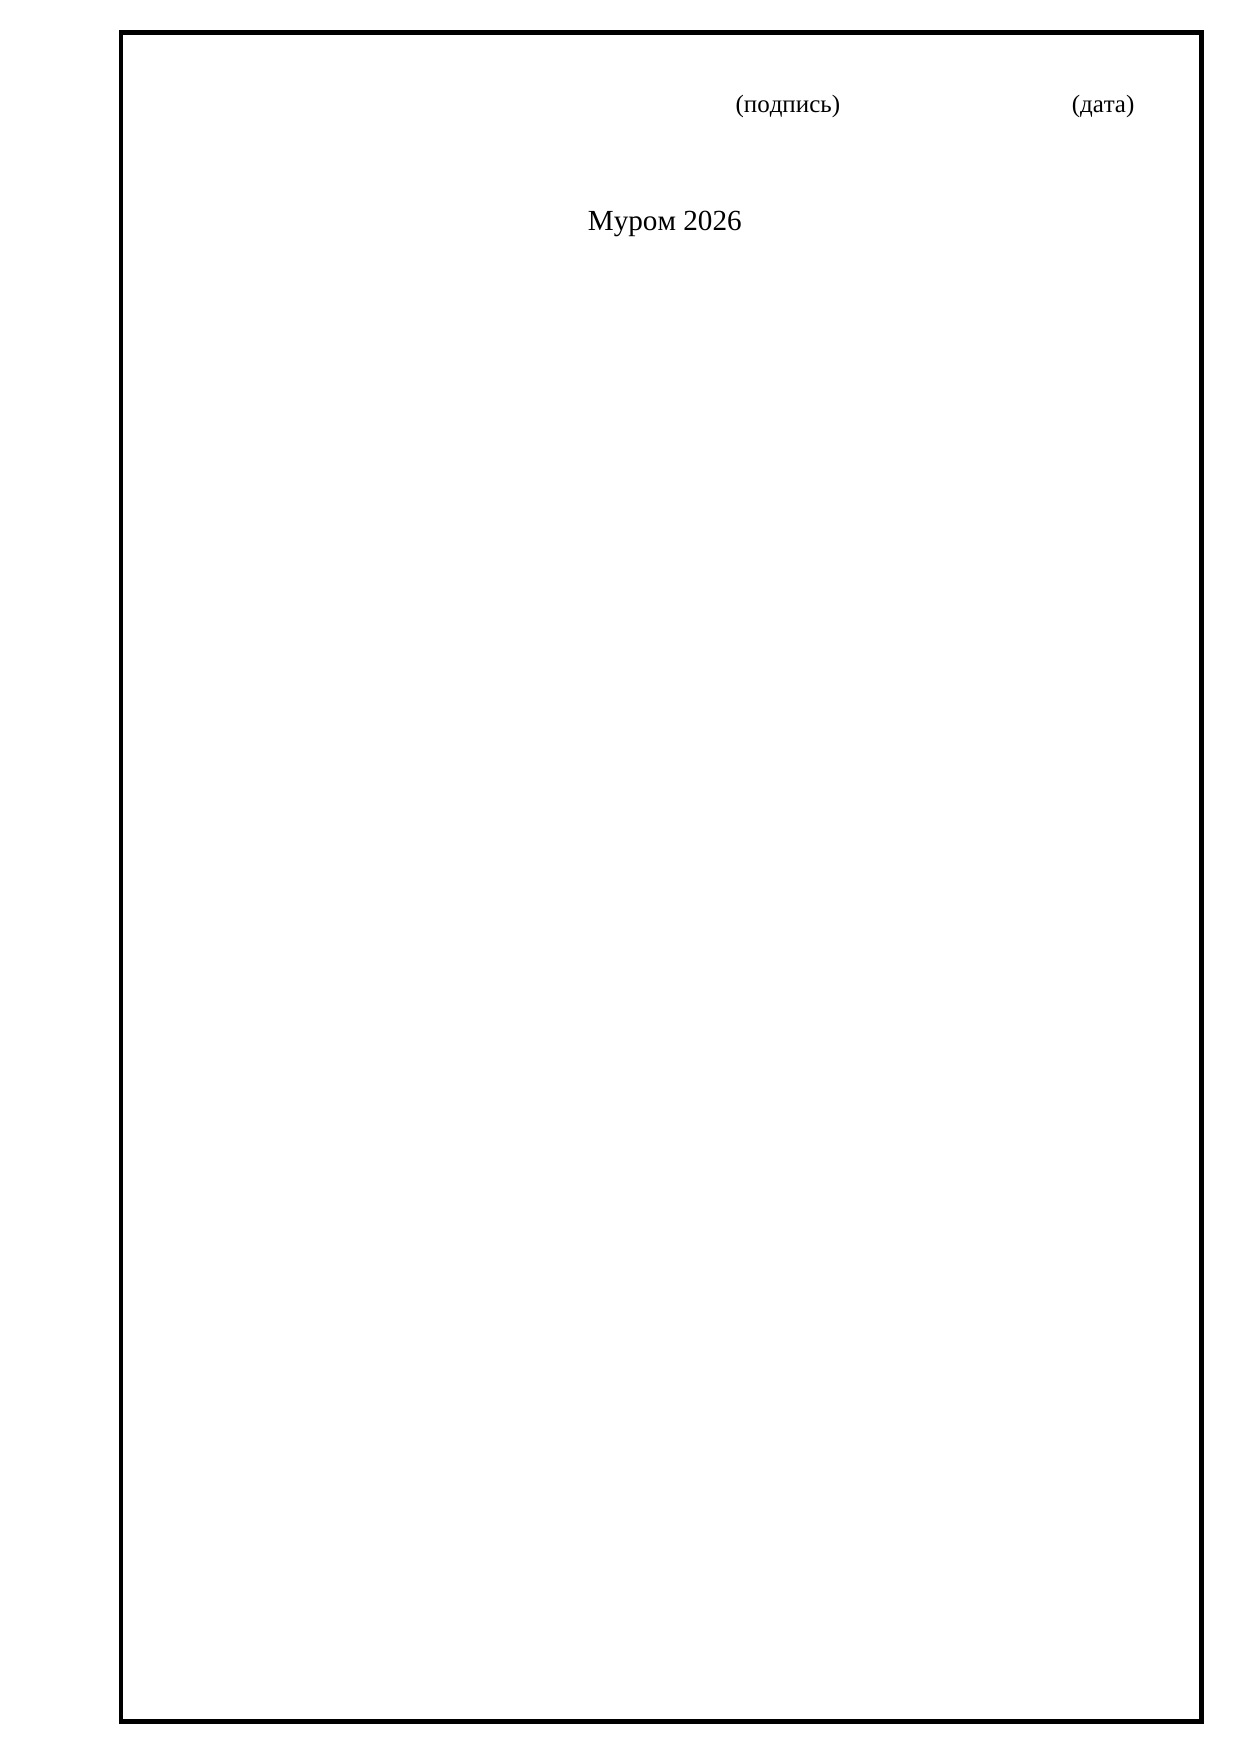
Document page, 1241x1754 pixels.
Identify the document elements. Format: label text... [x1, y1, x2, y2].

text (подпись) (дата) [218, 89, 1169, 117]
text Муром 2022 [159, 203, 1169, 236]
